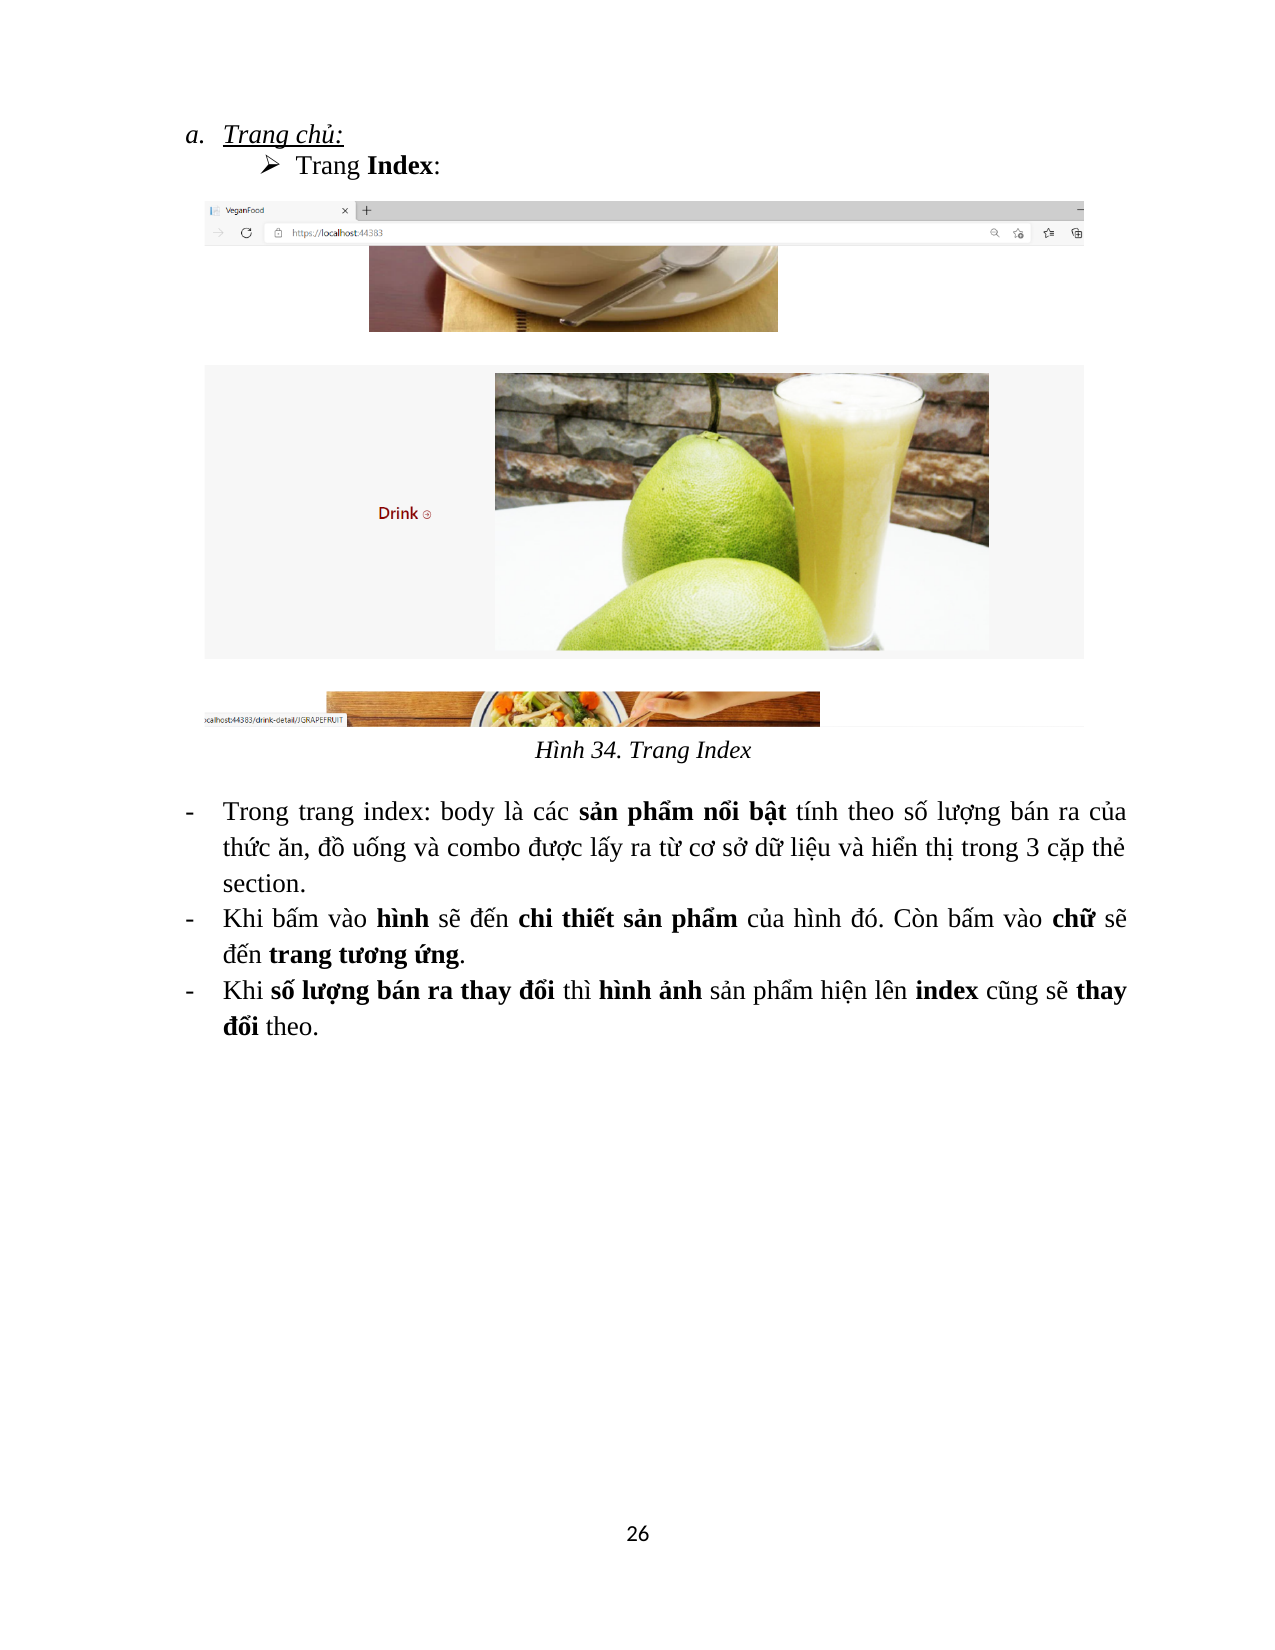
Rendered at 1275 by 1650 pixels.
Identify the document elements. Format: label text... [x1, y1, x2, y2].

list Khi bấm vào hình sẽ đến chi thiết sản phẩm của hình đó. Còn bấm vào chữ sẽ đến trang tương ứng. [185, 902, 1127, 969]
list Trong trang index: body là các sản phẩm nổi bật tính theo số lượng bán ra của thức ăn, đồ uống và combo được lấy ra từ cơ sở dữ liệu và hiển thị trong 3 cặp thẻ section. [185, 795, 1127, 898]
list Trang Index: [258, 149, 1127, 181]
picture [204, 201, 1084, 727]
list Khi số lượng bán ra thay đổi thì hình ảnh sản phẩm hiện lên index cũng sẽ thay đổi theo. [185, 974, 1127, 1041]
list Trang chủ: [185, 118, 1127, 149]
